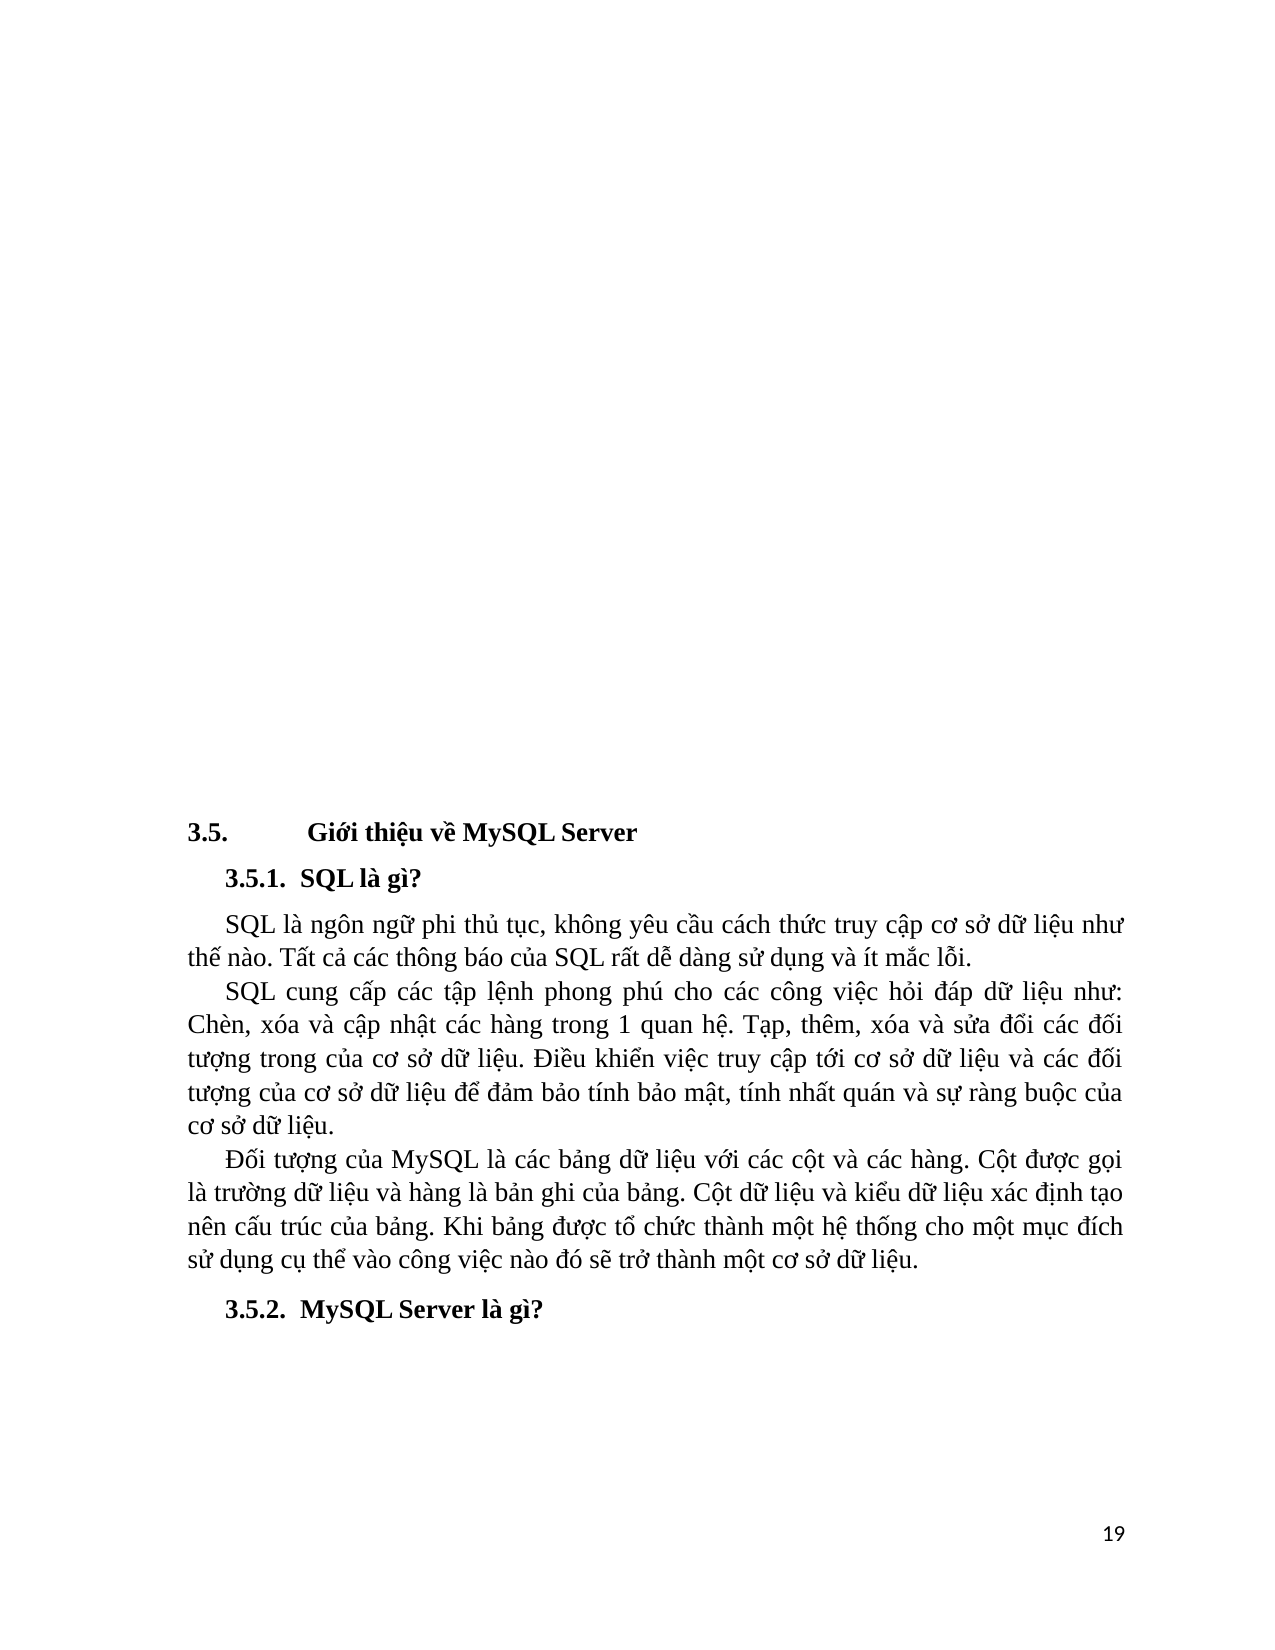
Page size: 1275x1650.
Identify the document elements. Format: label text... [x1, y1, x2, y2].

list SQL là ngôn ngữ phi thủ tục, không yêu cầu cách thức truy cập cơ sở dữ liệu như thế nào. Tất cả các thông báo của SQL rất dễ dàng sử dụng và ít mắc lỗi. [187, 908, 1125, 973]
list Đối tượng của MySQL là các bảng dữ liệu với các cột và các hàng. Cột được gọi là trường dữ liệu và hàng là bản ghi của bảng. Cột dữ liệu và kiểu dữ liệu xác định tạo nên cấu trúc của bảng. Khi bảng được tổ chức thành một hệ thống cho một mục đích sử dụng cụ thể vào công việc nào đó sẽ trở thành một cơ sở dữ liệu. [187, 1143, 1125, 1274]
text Giới thiệu về MySQL Server [187, 816, 1125, 847]
text SQL là gì? [225, 862, 1125, 893]
list SQL cung cấp các tập lệnh phong phú cho các công việc hỏi đáp dữ liệu như: Chèn, xóa và cập nhật các hàng trong 1 quan hệ. Tạp, thêm, xóa và sửa đổi các đối tượng trong của cơ sở dữ liệu. Điều khiển việc truy cập tới cơ sở dữ liệu và các đối tượng của cơ sở dữ liệu để đảm bảo tính bảo mật, tính nhất quán và sự ràng buộc của cơ sở dữ liệu. [187, 975, 1125, 1140]
text MySQL Server là gì? [225, 1293, 1125, 1325]
